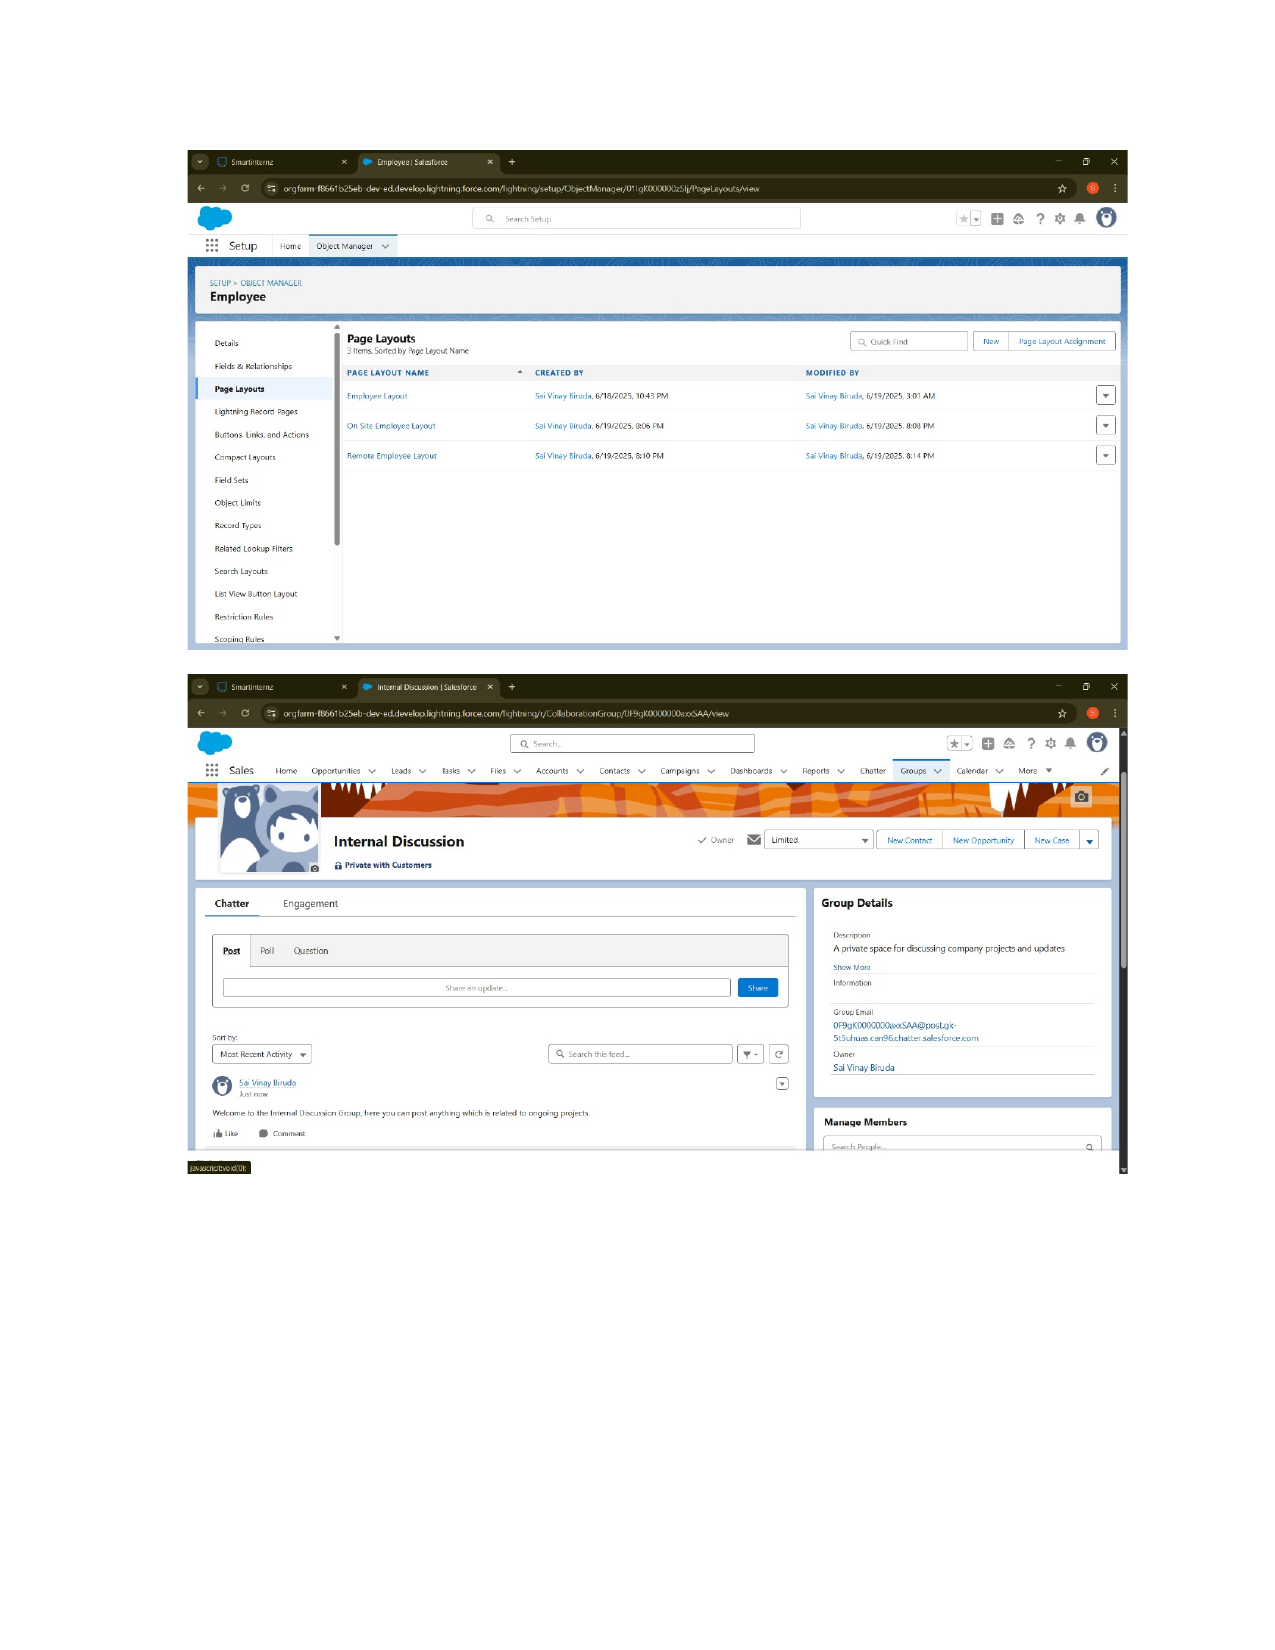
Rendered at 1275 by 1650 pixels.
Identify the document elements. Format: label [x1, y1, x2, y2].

picture [187, 150, 1128, 650]
picture [187, 674, 1128, 1174]
